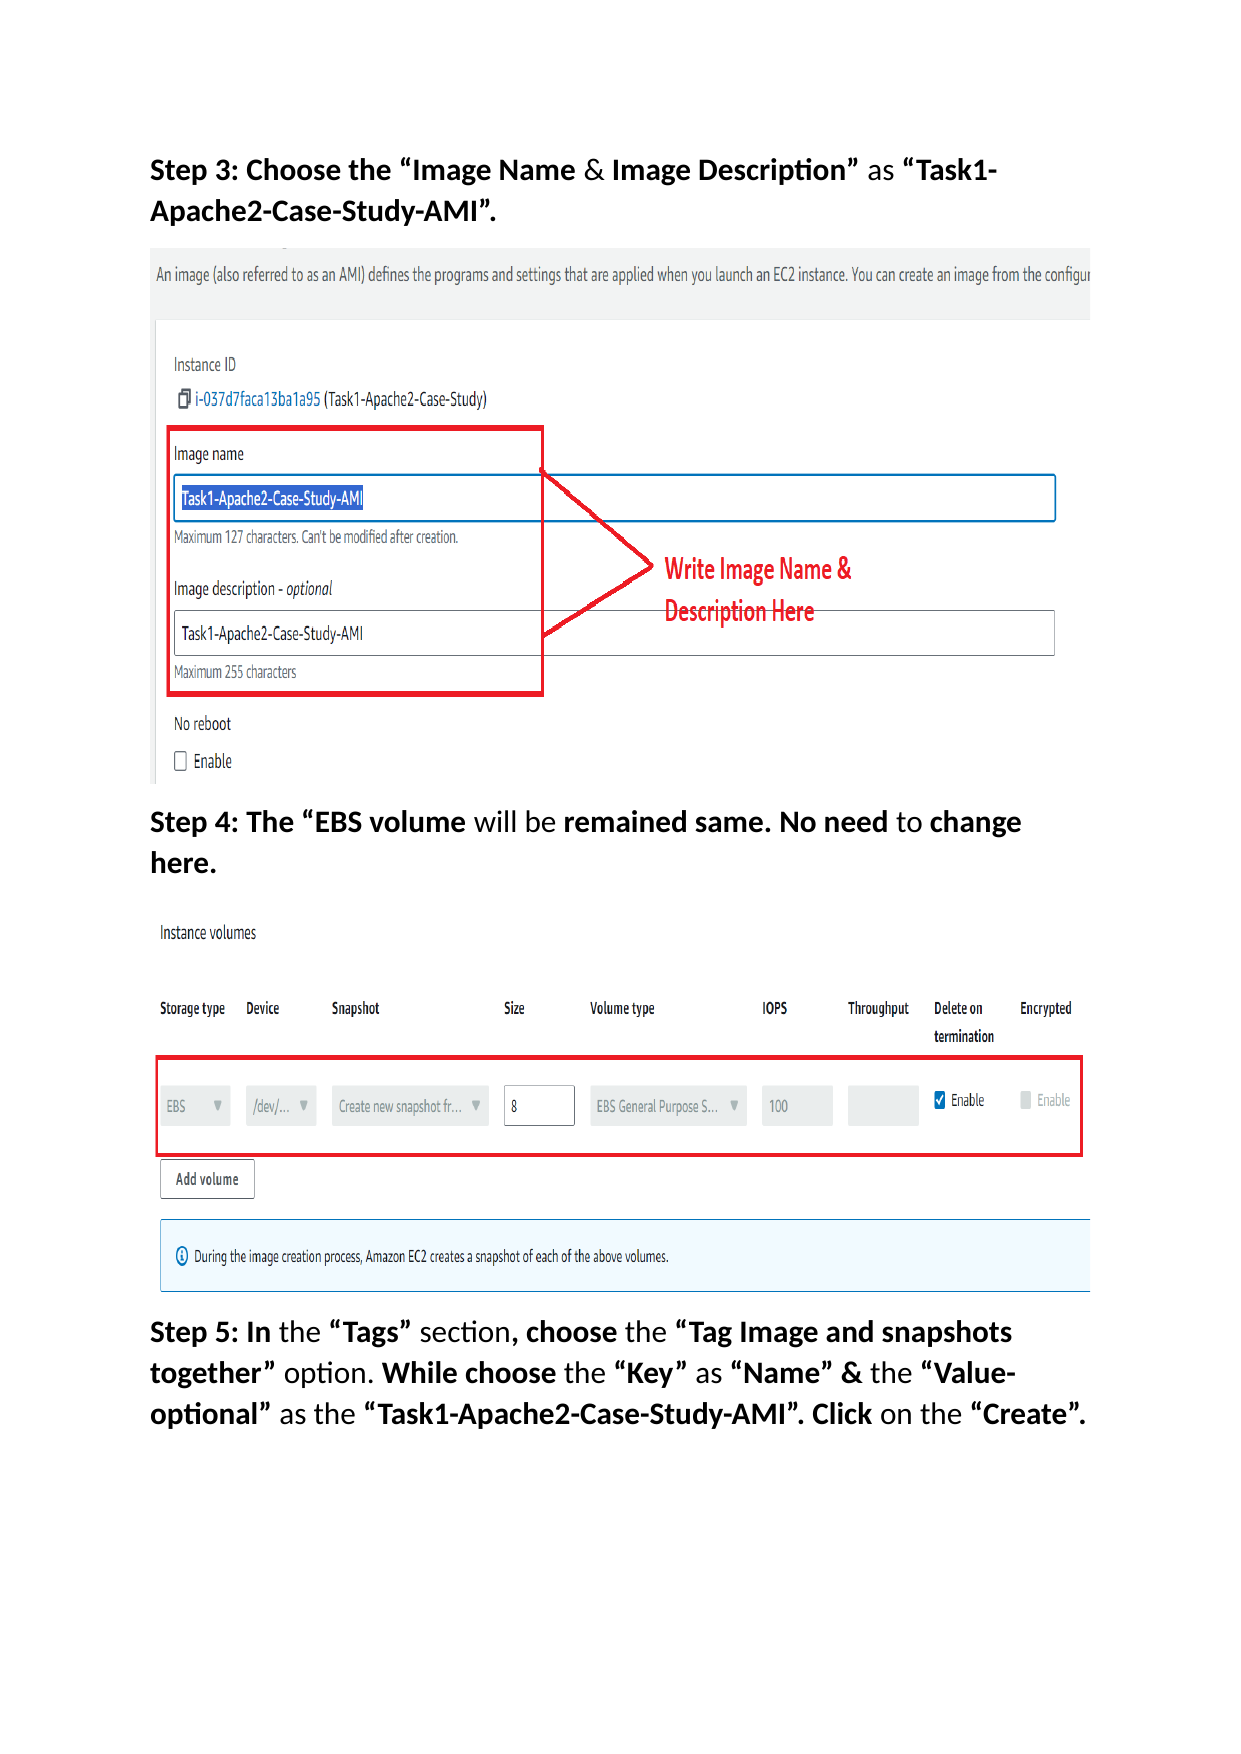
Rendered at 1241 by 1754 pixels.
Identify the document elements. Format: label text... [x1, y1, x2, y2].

text Step 5: In the “Tags” section, choose the “Tag Image and snapshots together” option. While choose the “Key” as “Name” & the “Value-optional” as the “Task1-Apache2-Case-Study-AMI”. Click on the “Create”. [150, 1312, 1090, 1433]
picture [150, 901, 1091, 1294]
picture [150, 248, 1091, 784]
text Step 4: The “EBS volume will be remained same. No need to change here. [150, 802, 1090, 881]
text Step 3: Choose the “Image Name & Image Description” as “Task1-Apache2-Case-Study-AMI”. [150, 150, 1090, 229]
